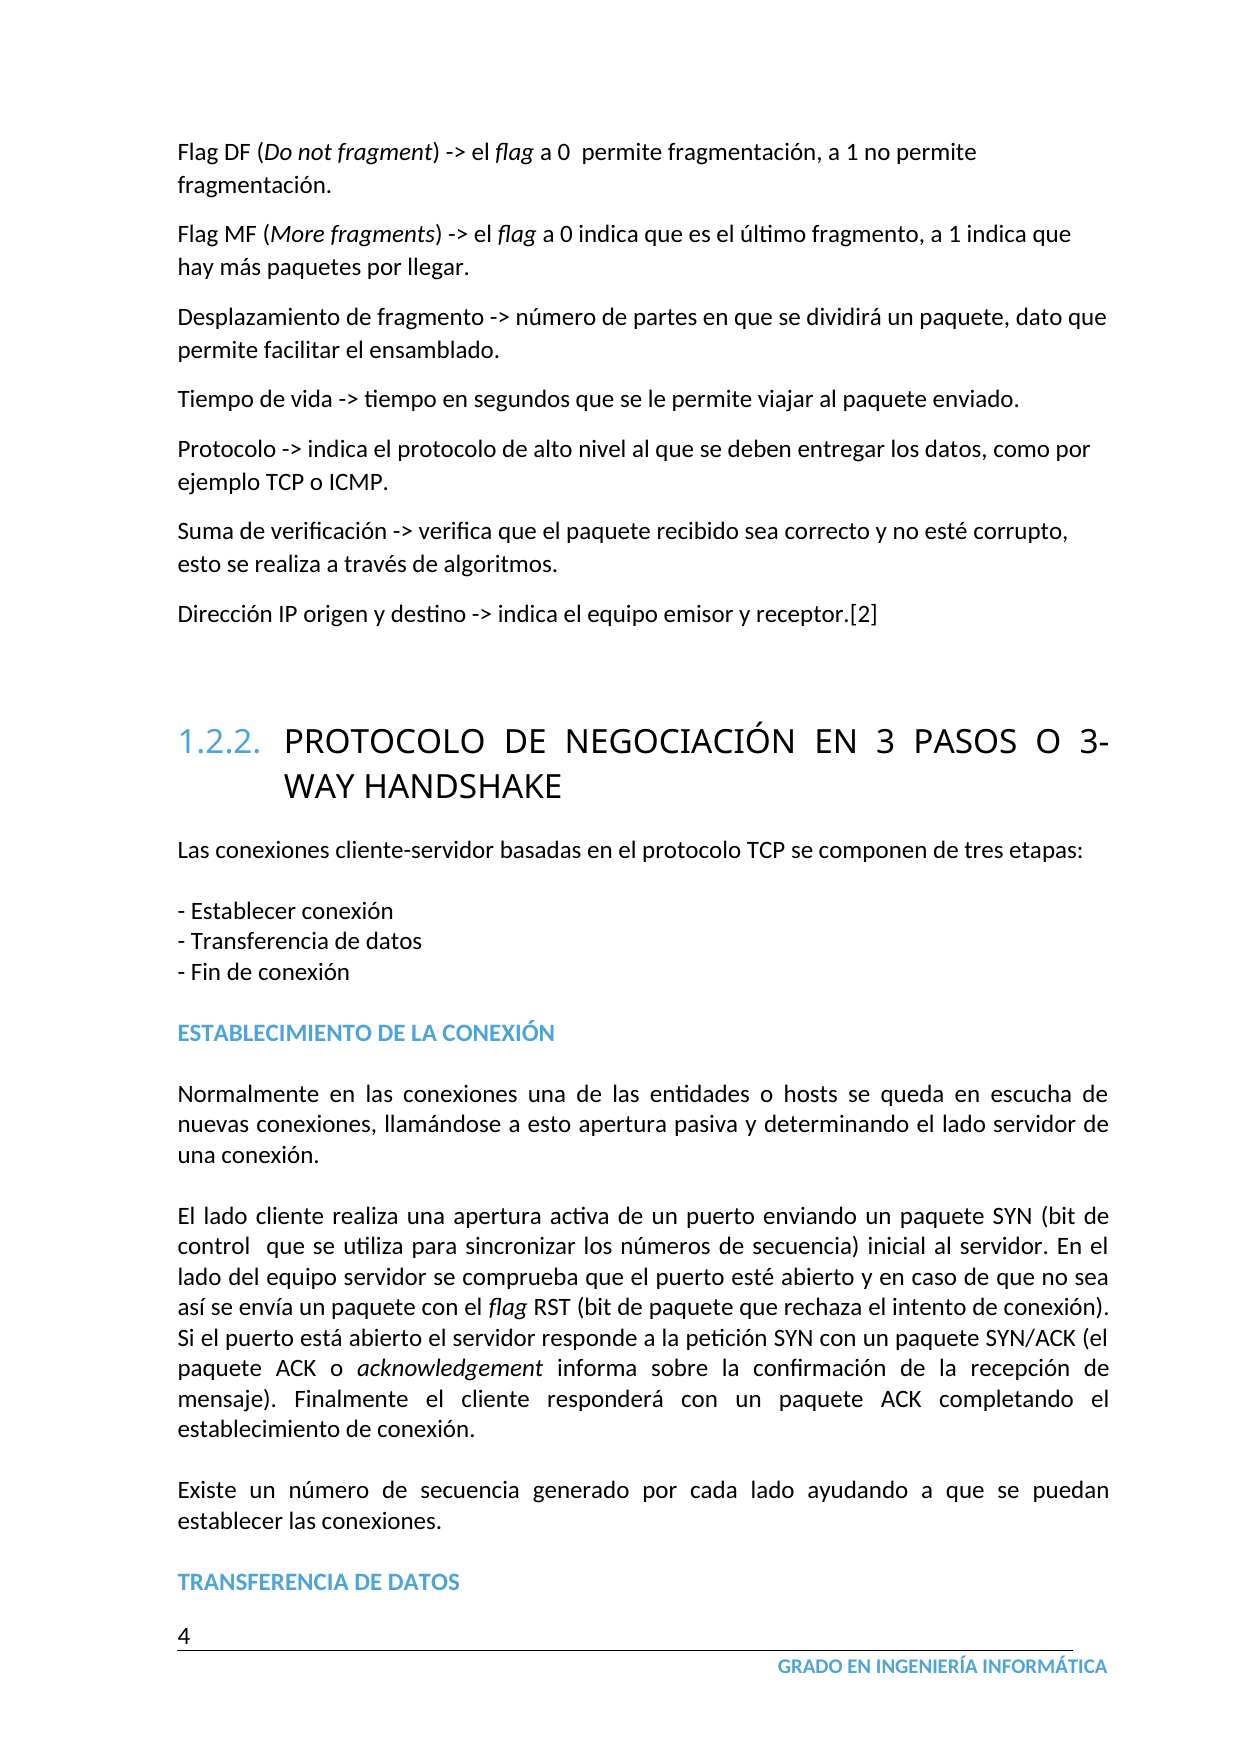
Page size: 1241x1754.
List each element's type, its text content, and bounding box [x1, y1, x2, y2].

subtitle PROTOCOLO DE NEGOCIACIÓN EN 3 PASOS O 3-WAY HANDSHAKE [177, 718, 1110, 809]
text - Establecer conexión [177, 895, 1110, 925]
text El lado cliente realiza una apertura activa de un puerto enviando un paquete SYN (bit de control que se utiliza para sincronizar los números de secuencia) inicial al servidor. En el lado del equipo servidor se comprueba que el puerto esté abierto y en caso de que no sea así se envía un paquete con el flag RST (bit de paquete que rechaza el intento de conexión). Si el puerto está abierto el servidor responde a la petición SYN con un paquete SYN/ACK (el paquete ACK o acknowledgement informa sobre la confirmación de la recepción de mensaje). Finalmente el cliente responderá con un paquete ACK completando el establecimiento de conexión. [177, 1200, 1110, 1444]
text Existe un número de secuencia generado por cada lado ayudando a que se puedan establecer las conexiones. [177, 1475, 1110, 1536]
text TRANSFERENCIA DE DATOS [177, 1566, 1110, 1597]
text Desplazamiento de fragmento -> número de partes en que se dividirá un paquete, dato que permite facilitar el ensamblado. [177, 301, 1110, 364]
text Protocolo -> indica el protocolo de alto nivel al que se deben entregar los datos, como por ejemplo TCP o ICMP. [177, 433, 1110, 496]
text Flag MF (More fragments) -> el flag a 0 indica que es el último fragmento, a 1 indica que hay más paquetes por llegar. [177, 218, 1110, 282]
text Normalmente en las conexiones una de las entidades o hosts se queda en escucha de nuevas conexiones, llamándose a esto apertura pasiva y determinando el lado servidor de una conexión. [177, 1078, 1110, 1169]
text - Fin de conexión [177, 956, 1110, 986]
text Dirección IP origen y destino -> indica el equipo emisor y receptor.[2] [177, 598, 1110, 628]
text Flag DF (Do not fragment) -> el flag a 0 permite fragmentación, a 1 no permite fragmentación. [177, 136, 1110, 199]
text Suma de verificación -> verifica que el paquete recibido sea correcto y no esté corrupto, esto se realiza a través de algoritmos. [177, 515, 1110, 579]
text - Transferencia de datos [177, 925, 1110, 956]
text Tiempo de vida -> tiempo en segundos que se le permite viajar al paquete enviado. [177, 383, 1110, 414]
text Las conexiones cliente-servidor basadas en el protocolo TCP se componen de tres etapas: [177, 834, 1110, 864]
text ESTABLECIMIENTO DE LA CONEXIÓN [177, 1017, 1110, 1047]
